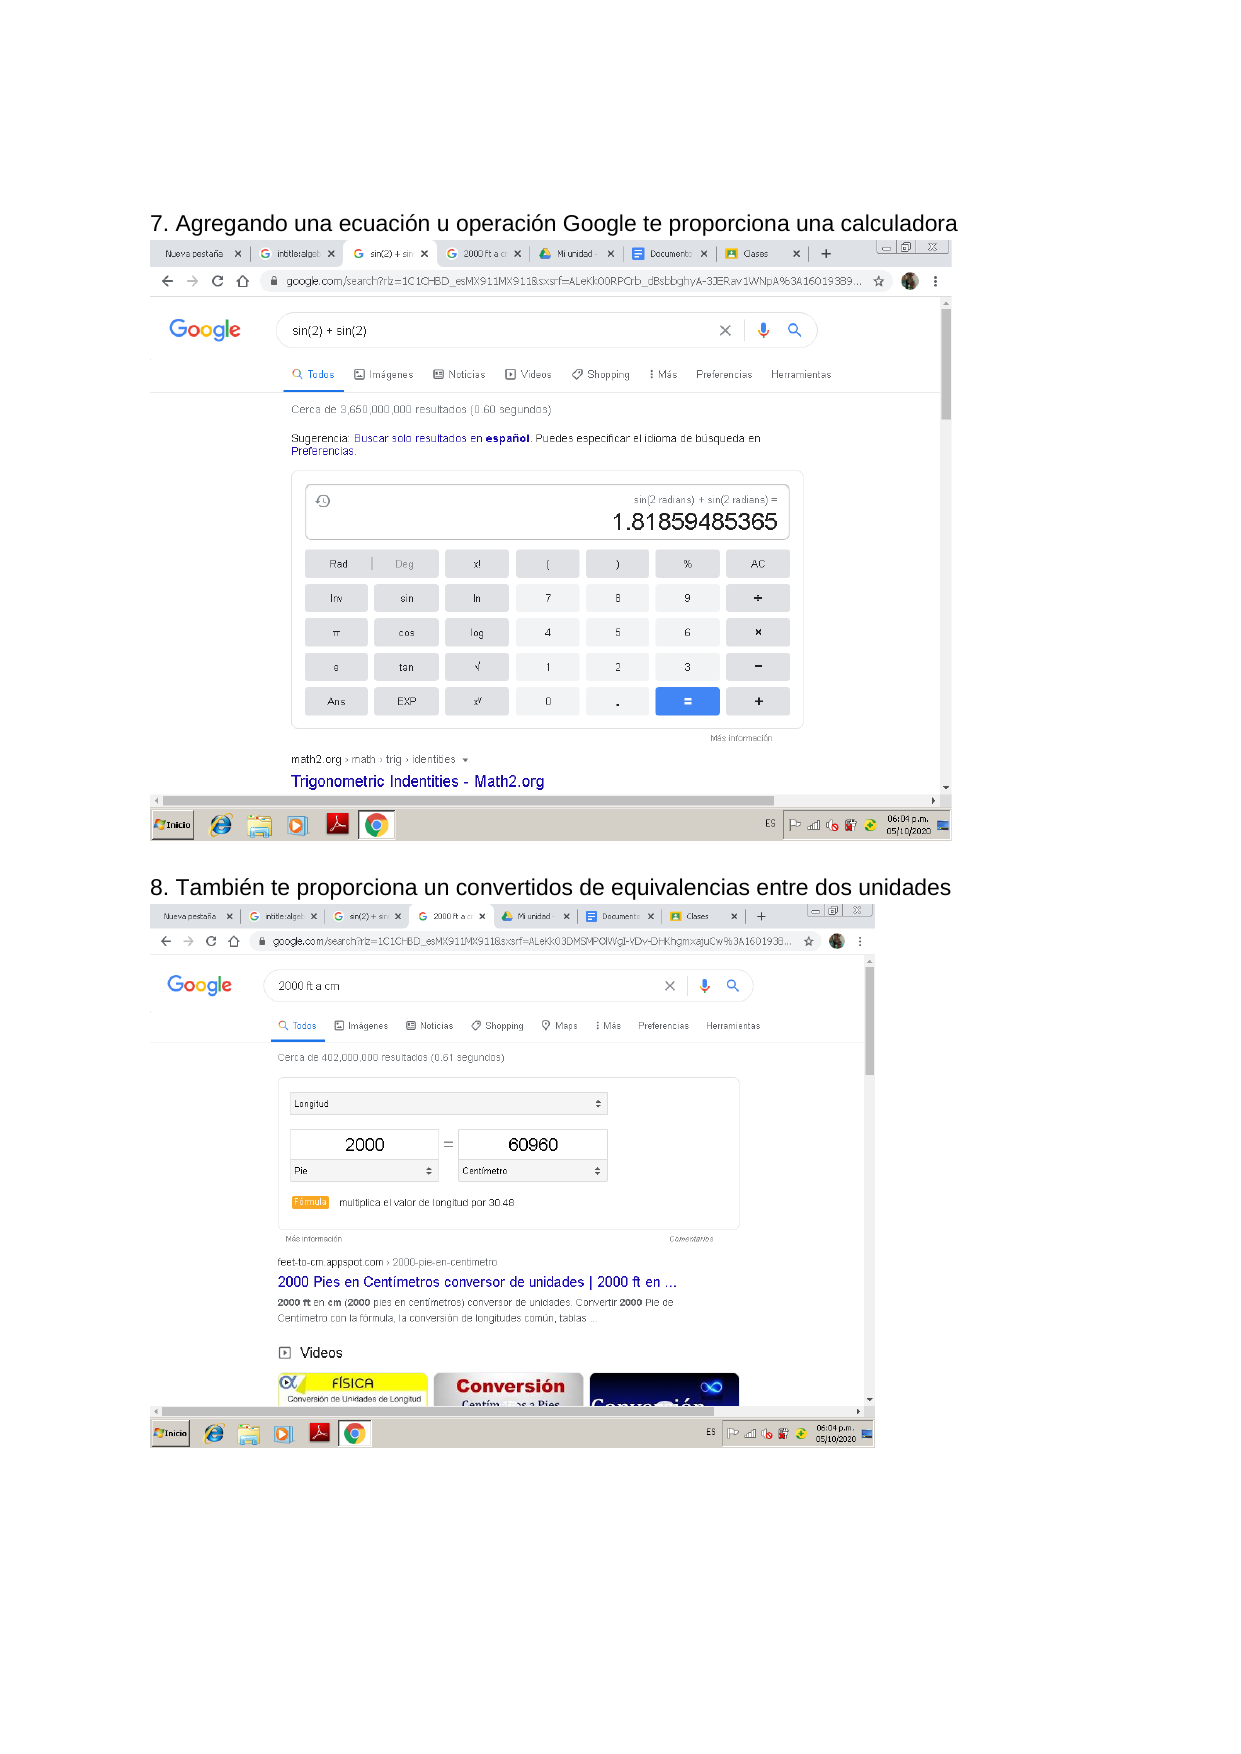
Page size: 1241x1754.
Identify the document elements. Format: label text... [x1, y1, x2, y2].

text 8. También te proporciona un convertidos de equivalencias entre dos unidades [150, 874, 1090, 901]
text 7. Agregando una ecuación u operación Google te proporciona una calculadora [150, 210, 1090, 237]
picture [150, 240, 952, 841]
picture [150, 904, 875, 1448]
